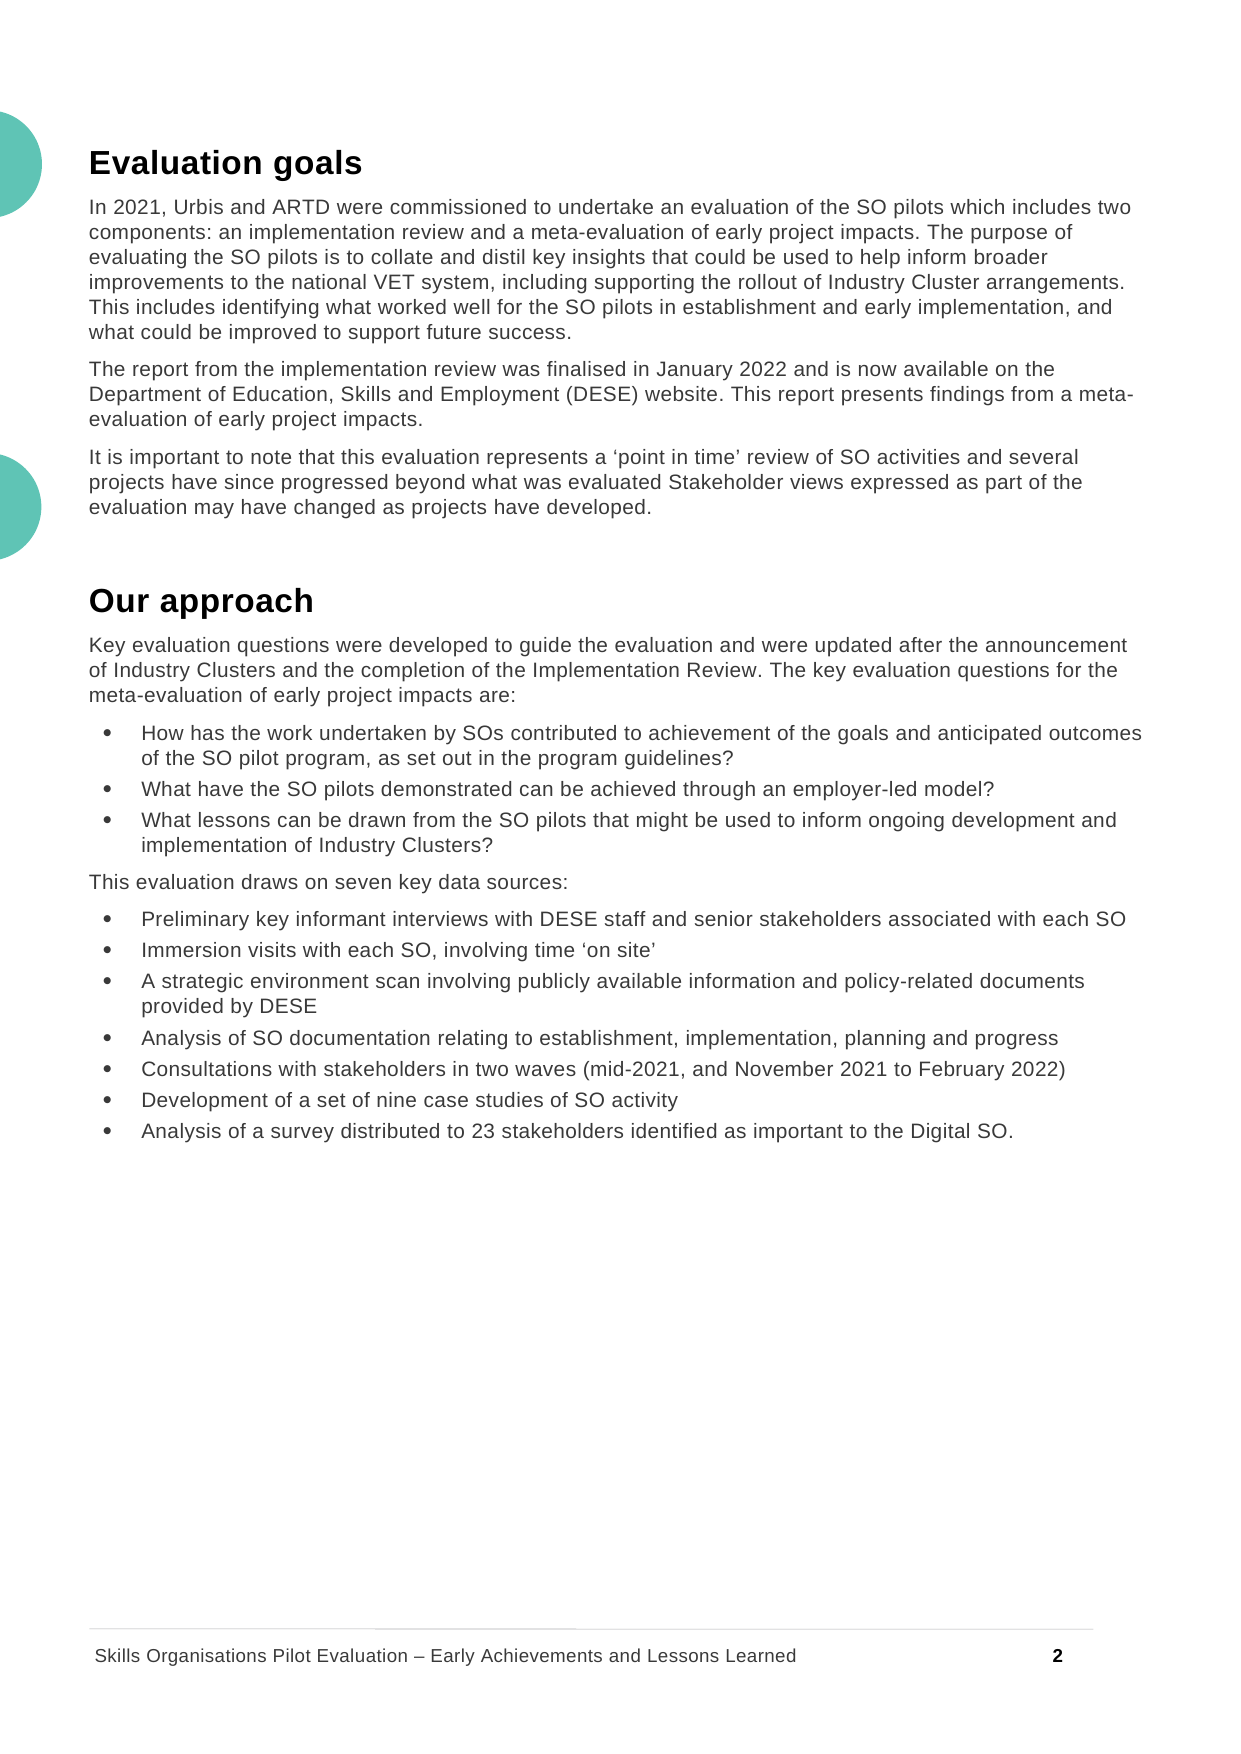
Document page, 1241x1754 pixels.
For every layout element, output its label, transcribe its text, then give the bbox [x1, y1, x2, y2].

text What have the SO pilots demonstrated can be achieved through an employer-led model? [103, 776, 1152, 801]
text A strategic environment scan involving publicly available information and policy-related documents provided by DESE [103, 969, 1152, 1019]
subtitle Evaluation goals [89, 143, 1152, 182]
text Development of a set of nine case studies of SO activity [103, 1088, 1152, 1113]
text The report from the implementation review was finalised in January 2022 and is now available on the Department of Education, Skills and Employment (DESE) website. This report presents findings from a meta-evaluation of early project impacts. [89, 357, 1152, 432]
text Key evaluation questions were developed to guide the evaluation and were updated after the announcement of Industry Clusters and the completion of the Implementation Review. The key evaluation questions for the meta-evaluation of early project impacts are: [89, 632, 1152, 707]
text How has the work undertaken by SOs contributed to achievement of the goals and anticipated outcomes of the SO pilot program, as set out in the program guidelines? [103, 720, 1152, 770]
text What lessons can be drawn from the SO pilots that might be used to inform ongoing development and implementation of Industry Clusters? [103, 807, 1152, 857]
text Analysis of SO documentation relating to establishment, implementation, planning and progress [103, 1025, 1152, 1050]
text Consultations with stakeholders in two waves (mid-2021, and November 2021 to February 2022) [103, 1056, 1152, 1081]
text Immersion visits with each SO, involving time ‘on site’ [103, 938, 1152, 963]
subtitle Our approach [89, 582, 1152, 620]
list This evaluation draws on seven key data sources: [89, 870, 1152, 894]
text In 2021, Urbis and ARTD were commissioned to undertake an evaluation of the SO pilots which includes two components: an implementation review and a meta-evaluation of early project impacts. The purpose of evaluating the SO pilots is to collate and distil key insights that could be used to help inform broader improvements to the national VET system, including supporting the rollout of Industry Cluster arrangements. This includes identifying what worked well for the SO pilots in establishment and early implementation, and what could be improved to support future success. [89, 194, 1152, 344]
text Preliminary key informant interviews with DESE staff and senior stakeholders associated with each SO [103, 906, 1152, 931]
text Analysis of a survey distributed to 23 stakeholders identified as important to the Digital SO. [103, 1119, 1152, 1144]
text It is important to note that this evaluation represents a ‘point in time’ review of SO activities and several projects have since progressed beyond what was evaluated Stakeholder views expressed as part of the evaluation may have changed as projects have developed. [89, 444, 1152, 519]
